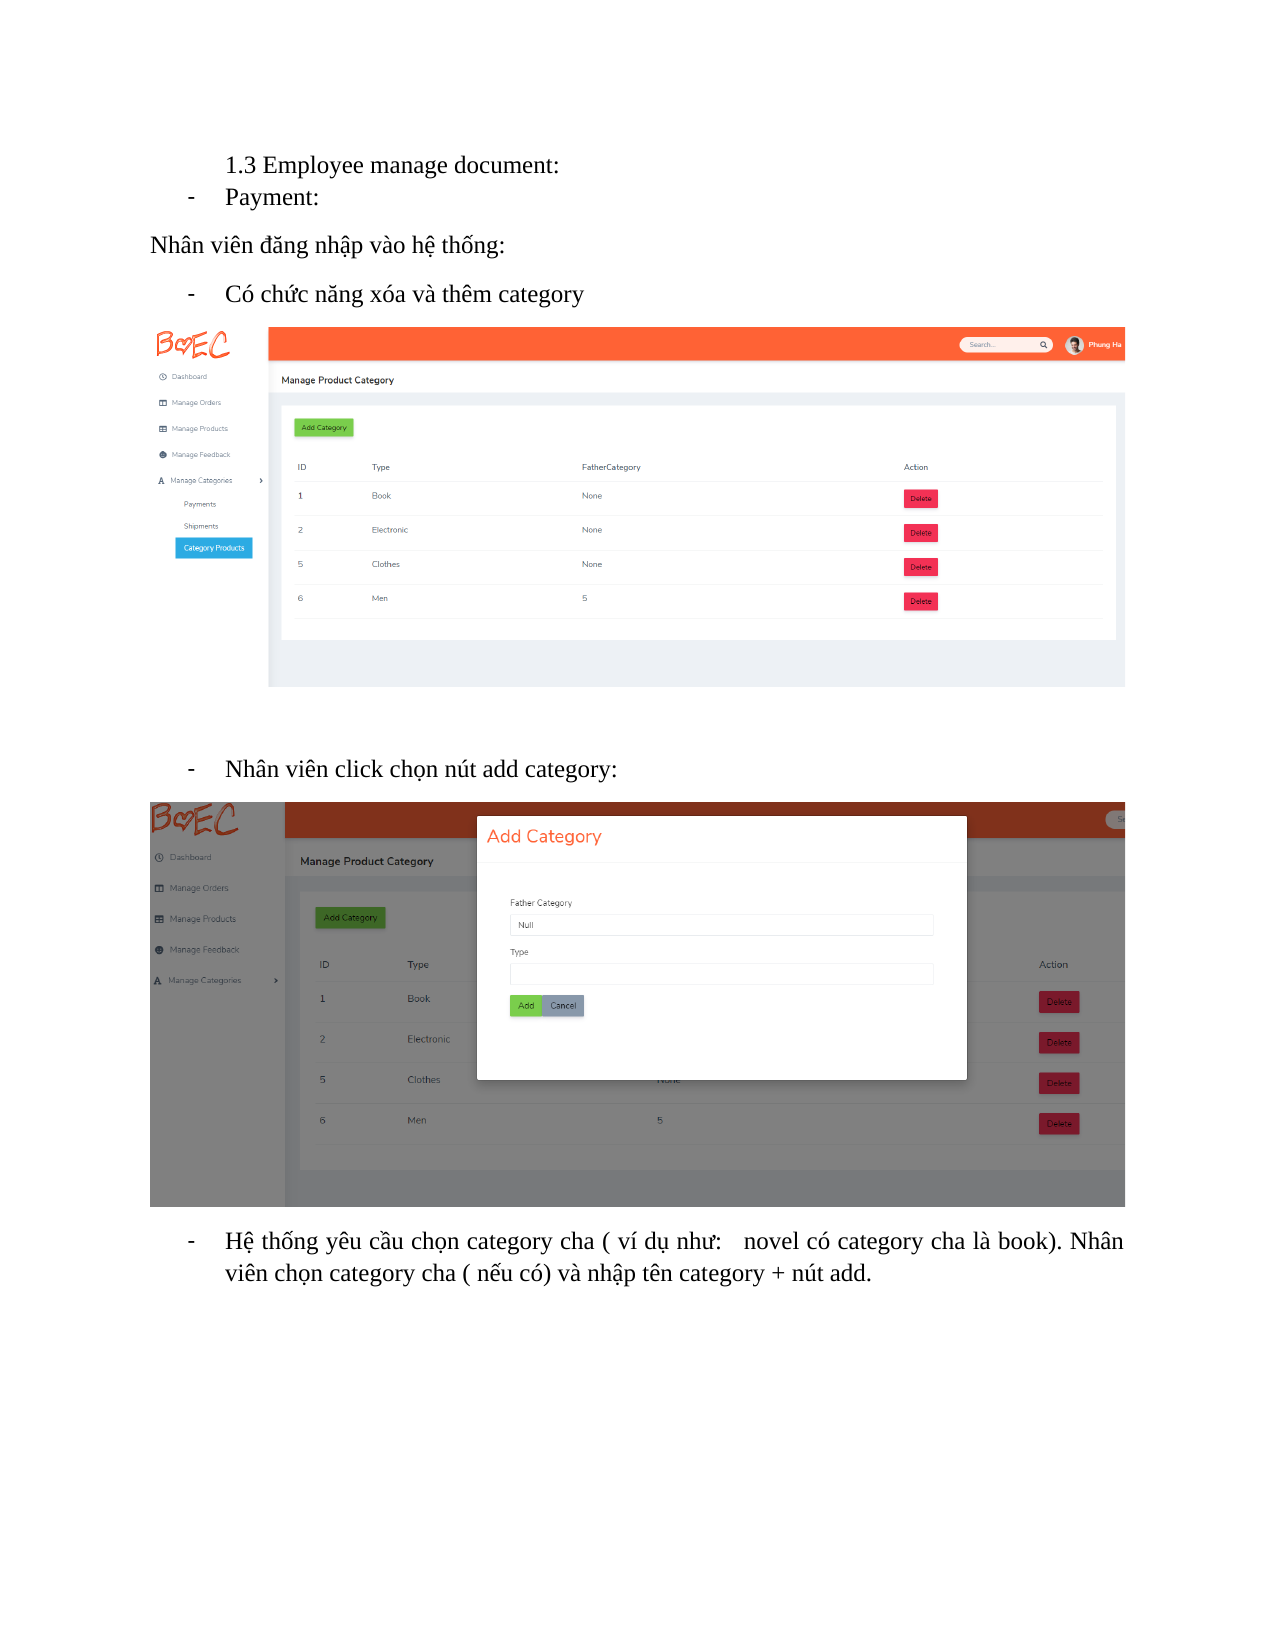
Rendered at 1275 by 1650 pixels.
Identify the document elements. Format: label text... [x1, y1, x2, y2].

list Payment: [187, 181, 1125, 212]
list Có chức năng xóa và thêm category [187, 278, 1125, 309]
subtitle Employee manage document: [225, 150, 1125, 179]
picture [150, 802, 1125, 1207]
picture [150, 327, 1125, 687]
list Hệ thống yêu cầu chọn category cha ( ví dụ như: novel có category cha là book). Nhân viên chọn category cha ( nếu có) và nhập tên category + nút add. [187, 1225, 1125, 1287]
text Nhân viên đăng nhập vào hệ thống: [150, 231, 1125, 259]
list Nhân viên click chọn nút add category: [187, 753, 1125, 783]
